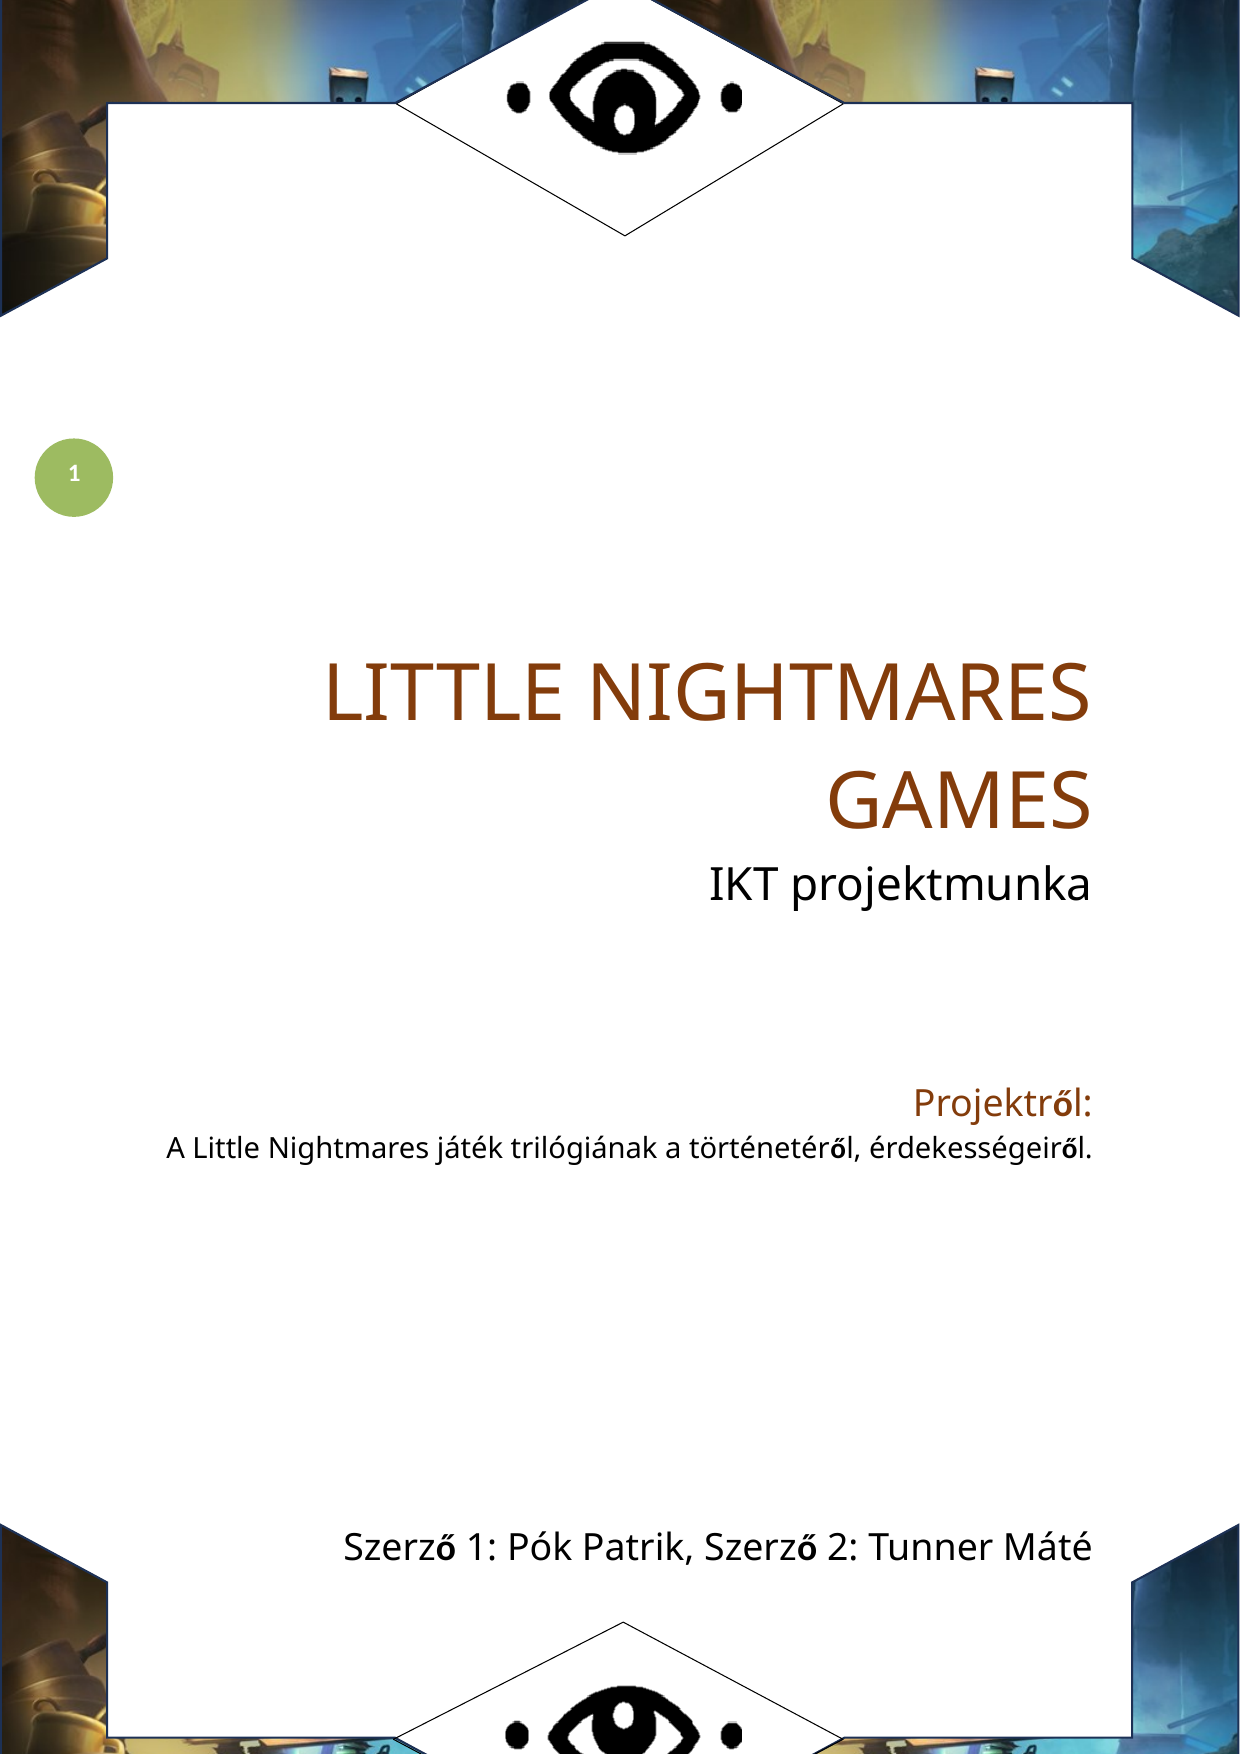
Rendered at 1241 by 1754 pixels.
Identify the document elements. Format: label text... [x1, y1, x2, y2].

text Szerző 1: Pók Patrik, Szerző 2: Tunner Máté [148, 1521, 1092, 1572]
text IKT projektmunka [148, 852, 1092, 914]
picture [819, 1528, 1237, 1754]
picture [496, 163, 509, 171]
text Little Nightmares games [148, 636, 1092, 852]
picture [2, 1528, 418, 1754]
picture [735, 155, 762, 171]
picture [496, 27, 762, 171]
picture [3, 0, 582, 312]
text Projektről: [148, 1077, 1092, 1128]
picture [718, 1671, 762, 1694]
text A Little Nightmares játék trilógiának a történetéről, érdekességeiről. [148, 1128, 1092, 1167]
picture [494, 1671, 762, 1754]
picture [658, 0, 1237, 313]
picture [494, 1671, 524, 1686]
